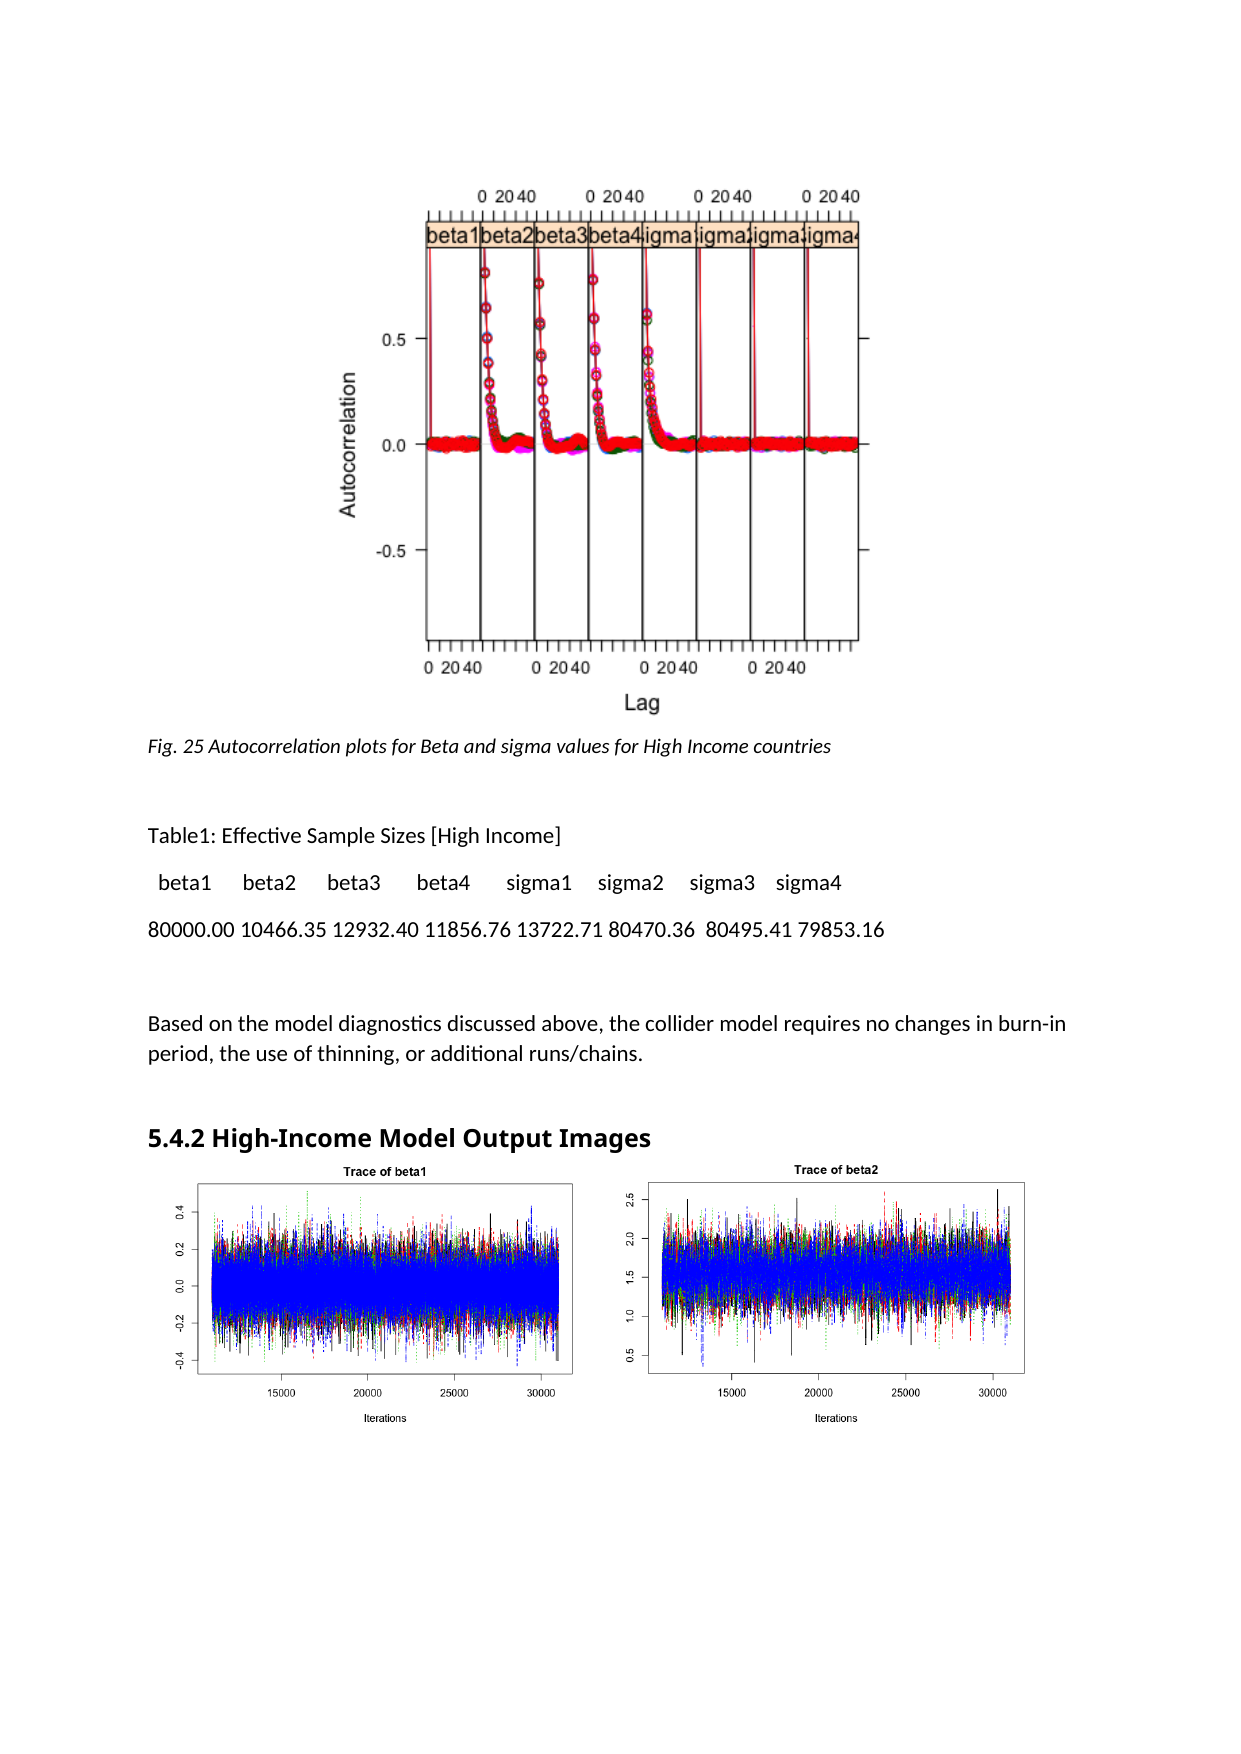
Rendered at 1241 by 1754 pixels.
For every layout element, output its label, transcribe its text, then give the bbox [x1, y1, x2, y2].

text Fig. 25 Autocorrelation plots for Beta and sigma values for High Income countries [148, 732, 1093, 758]
picture [147, 1157, 1050, 1437]
picture [147, 147, 1093, 732]
text Based on the model diagnostics discussed above, the collider model requires no changes in burn-in period, the use of thinning, or additional runs/chains. [148, 1009, 1093, 1067]
text beta1 beta2 beta3 beta4 sigma1 sigma2 sigma3 sigma4 [148, 868, 1093, 896]
text Table1: Effective Sample Sizes [High Income] [148, 821, 1093, 849]
text 80000.00 10466.35 12932.40 11856.76 13722.71 80470.36 80495.41 79853.16 [148, 915, 1093, 943]
subtitle 5.4.2 High-Income Model Output Images [148, 1120, 1093, 1154]
